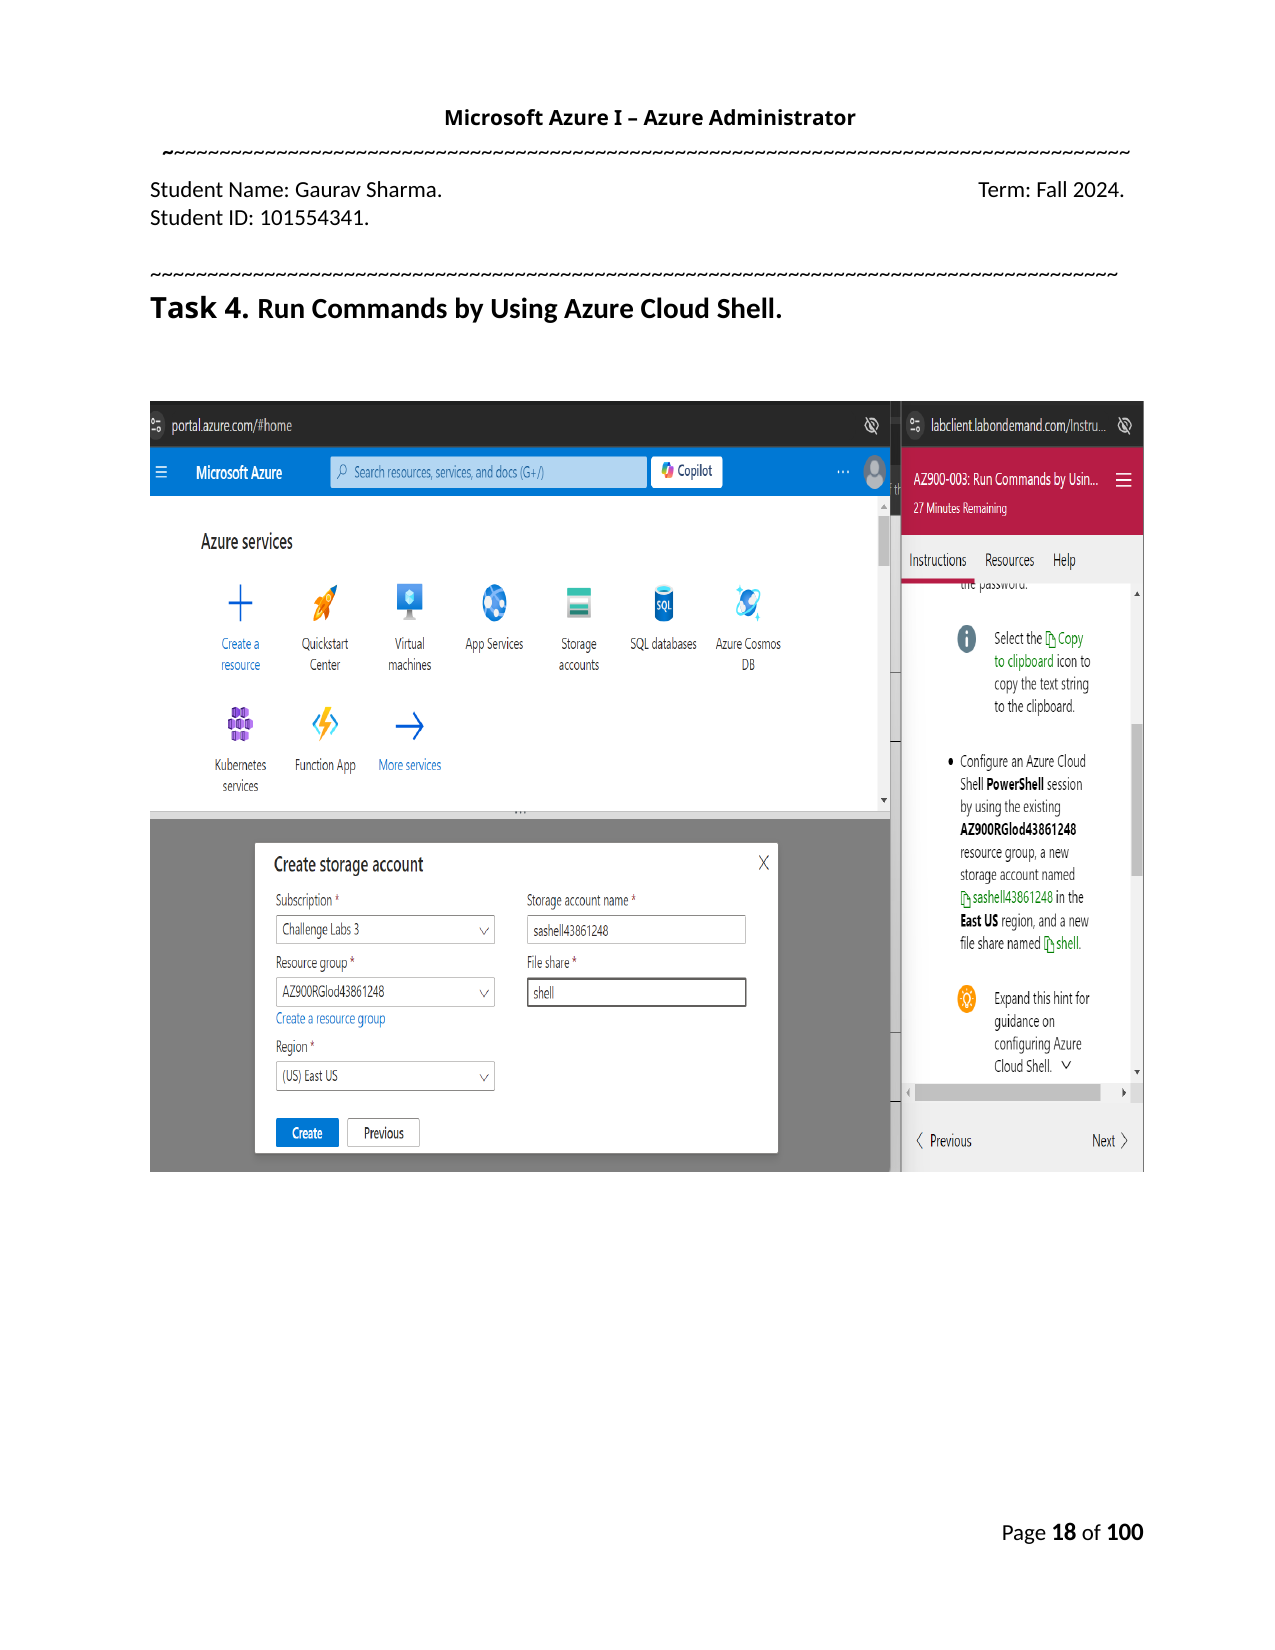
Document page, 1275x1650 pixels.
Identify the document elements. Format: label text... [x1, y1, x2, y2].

picture [150, 401, 1144, 1172]
text Task 4. Run Commands by Using Azure Cloud Shell. [150, 287, 1144, 327]
